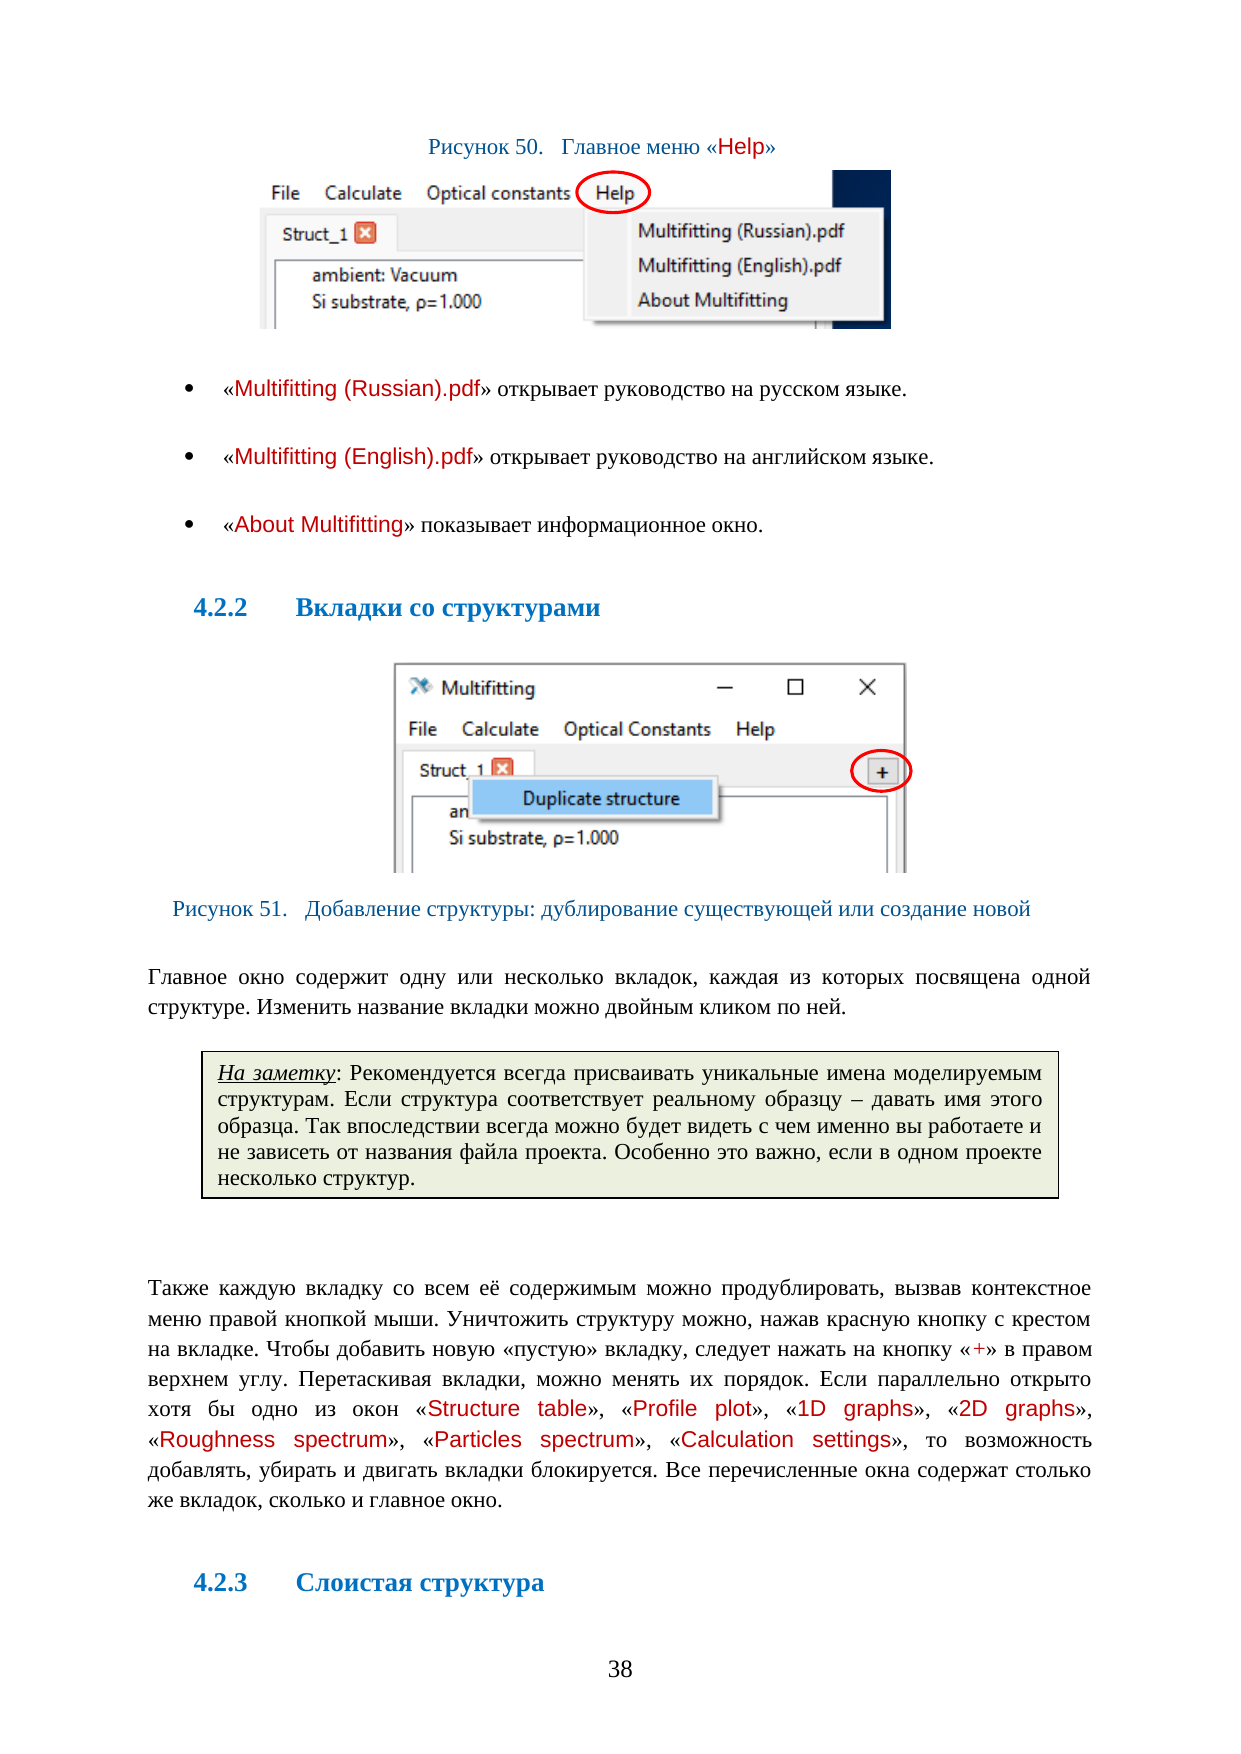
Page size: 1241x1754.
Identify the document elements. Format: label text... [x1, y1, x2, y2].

subtitle Слоистая структура [193, 1566, 1093, 1597]
picture [854, 753, 907, 789]
picture [393, 662, 907, 873]
text Также каждую вкладку со всем её содержимым можно продублировать, вызвав контекстное меню правой кнопкой мыши. Уничтожить структуру можно, нажав красную кнопку с крестом на вкладке. Чтобы добавить новую «пустую» вкладку, следует нажать на кнопку «+» в правом верхнем углу. Перетаскивая вкладки, можно менять их порядок. Если параллельно открыто хотя бы одно из окон «Structure table», «Profile plot», «1D graphs», «2D graphs», «Roughness spectrum», «Particles spectrum», «Calculation settings», то возможность добавлять, убирать и двигать вкладки блокируется. Все перечисленные окна содержат столько же вкладок, сколько и главное окно. [148, 1061, 1093, 1512]
text Главное окно содержит одну или несколько вкладок, каждая из которых посвящена одной структуре. Изменить название вкладки можно двойным кликом по ней. [148, 963, 1093, 1020]
list «Multifitting (English).pdf» открывает руководство на английском языке. [185, 443, 1093, 469]
list «About Multifitting» показывает информационное окно. [185, 511, 1093, 537]
subtitle Вкладки со структурами [193, 591, 1093, 623]
list Главное меню «Help» [178, 133, 1093, 159]
list «Multifitting (Russian).pdf» открывает руководство на русском языке. [185, 201, 1093, 402]
